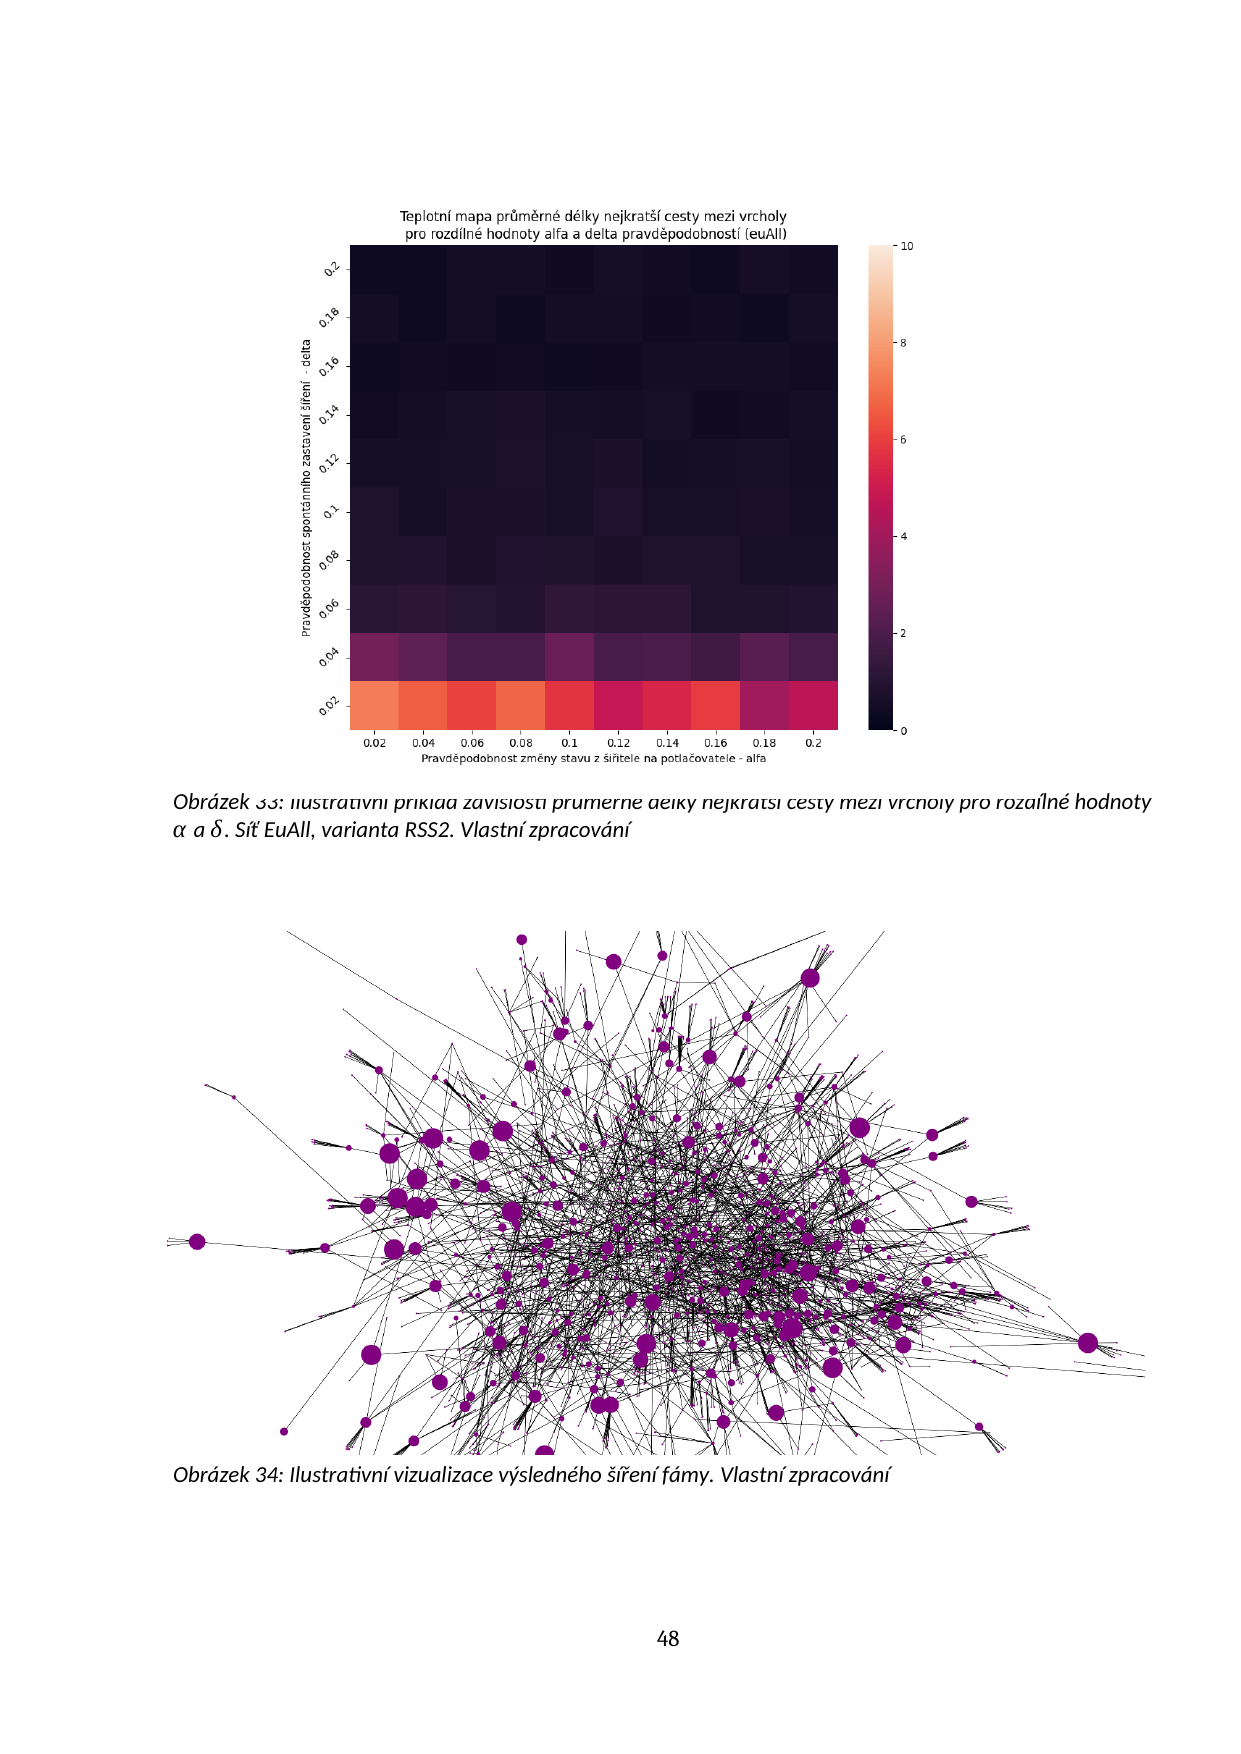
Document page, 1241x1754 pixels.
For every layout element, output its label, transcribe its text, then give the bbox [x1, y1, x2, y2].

text Obrázek 33: Ilustrativní příklad závislosti průměrné délky nejkratší cesty mezi vrcholy pro rozdílné hodnoty a . Síť EuAll, varianta RSS2. Vlastní zpracování [173, 787, 1163, 844]
picture [155, 931, 1146, 1455]
text Obrázek 34: Ilustrativní vizualizace výsledného šíření fámy. Vlastní zpracování [173, 1461, 1163, 1489]
picture [251, 169, 1038, 799]
